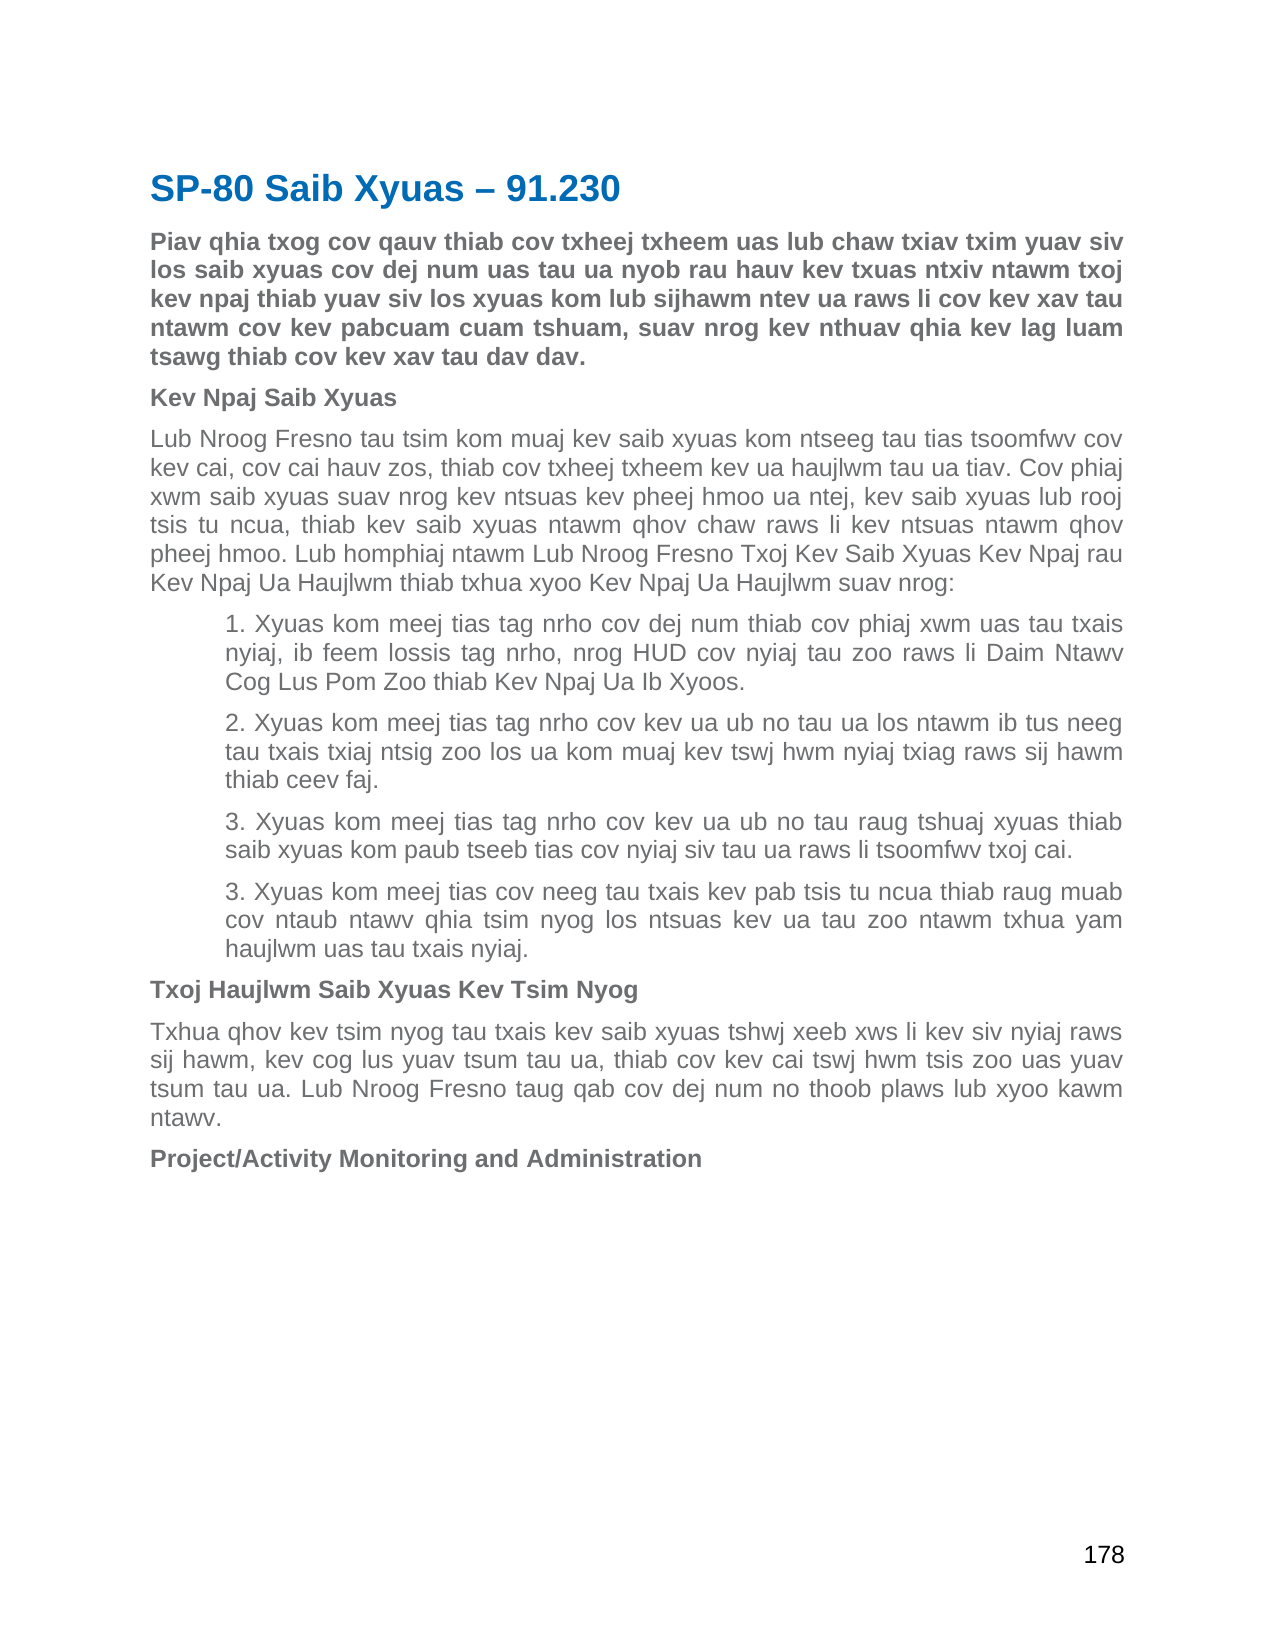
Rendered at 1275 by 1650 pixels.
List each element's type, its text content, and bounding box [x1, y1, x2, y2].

text 3. Xyuas kom meej tias cov neeg tau txais kev pab tsis tu ncua thiab raug muab cov ntaub ntawv qhia tsim nyog los ntsuas kev ua tau zoo ntawm txhua yam haujlwm uas tau txais nyiaj. [225, 876, 1125, 963]
text 2. Xyuas kom meej tias tag nrho cov kev ua ub no tau ua los ntawm ib tus neeg tau txais txiaj ntsig zoo los ua kom muaj kev tswj hwm nyiaj txiag raws sij hawm thiab ceev faj. [225, 708, 1125, 794]
text Lub Nroog Fresno tau tsim kom muaj kev saib xyuas kom ntseeg tau tias tsoomfwv cov kev cai, cov cai hauv zos, thiab cov txheej txheem kev ua haujlwm tau ua tiav. Cov phiaj xwm saib xyuas suav nrog kev ntsuas kev pheej hmoo ua ntej, kev saib xyuas lub rooj tsis tu ncua, thiab kev saib xyuas ntawm qhov chaw raws li kev ntsuas ntawm qhov pheej hmoo. Lub homphiaj ntawm Lub Nroog Fresno Txoj Kev Saib Xyuas Kev Npaj rau Kev Npaj Ua Haujlwm thiab txhua xyoo Kev Npaj Ua Haujlwm suav nrog: [150, 424, 1125, 596]
text Piav qhia txog cov qauv thiab cov txheej txheem uas lub chaw txiav txim yuav siv los saib xyuas cov dej num uas tau ua nyob rau hauv kev txuas ntxiv ntawm txoj kev npaj thiab yuav siv los xyuas kom lub sijhawm ntev ua raws li cov kev xav tau ntawm cov kev pabcuam cuam tshuam, suav nrog kev nthuav qhia kev lag luam tsawg thiab cov kev xav tau dav dav. [150, 226, 1125, 370]
text Project/Activity Monitoring and Administration [150, 1144, 1125, 1173]
text Kev Npaj Saib Xyuas [150, 383, 1125, 411]
text 1. Xyuas kom meej tias tag nrho cov dej num thiab cov phiaj xwm uas tau txais nyiaj, ib feem lossis tag nrho, nrog HUD cov nyiaj tau zoo raws li Daim Ntawv Cog Lus Pom Zoo thiab Kev Npaj Ua Ib Xyoos. [225, 609, 1125, 695]
subtitle SP-80 Saib Xyuas – 91.230 [150, 167, 1125, 210]
text Txoj Haujlwm Saib Xyuas Kev Tsim Nyog [150, 975, 1125, 1004]
text Txhua qhov kev tsim nyog tau txais kev saib xyuas tshwj xeeb xws li kev siv nyiaj raws sij hawm, kev cog lus yuav tsum tau ua, thiab cov kev cai tswj hwm tsis zoo uas yuav tsum tau ua. Lub Nroog Fresno taug qab cov dej num no thoob plaws lub xyoo kawm ntawv. [150, 1016, 1125, 1131]
text 3. Xyuas kom meej tias tag nrho cov kev ua ub no tau raug tshuaj xyuas thiab saib xyuas kom paub tseeb tias cov nyiaj siv tau ua raws li tsoomfwv txoj cai. [225, 806, 1125, 864]
